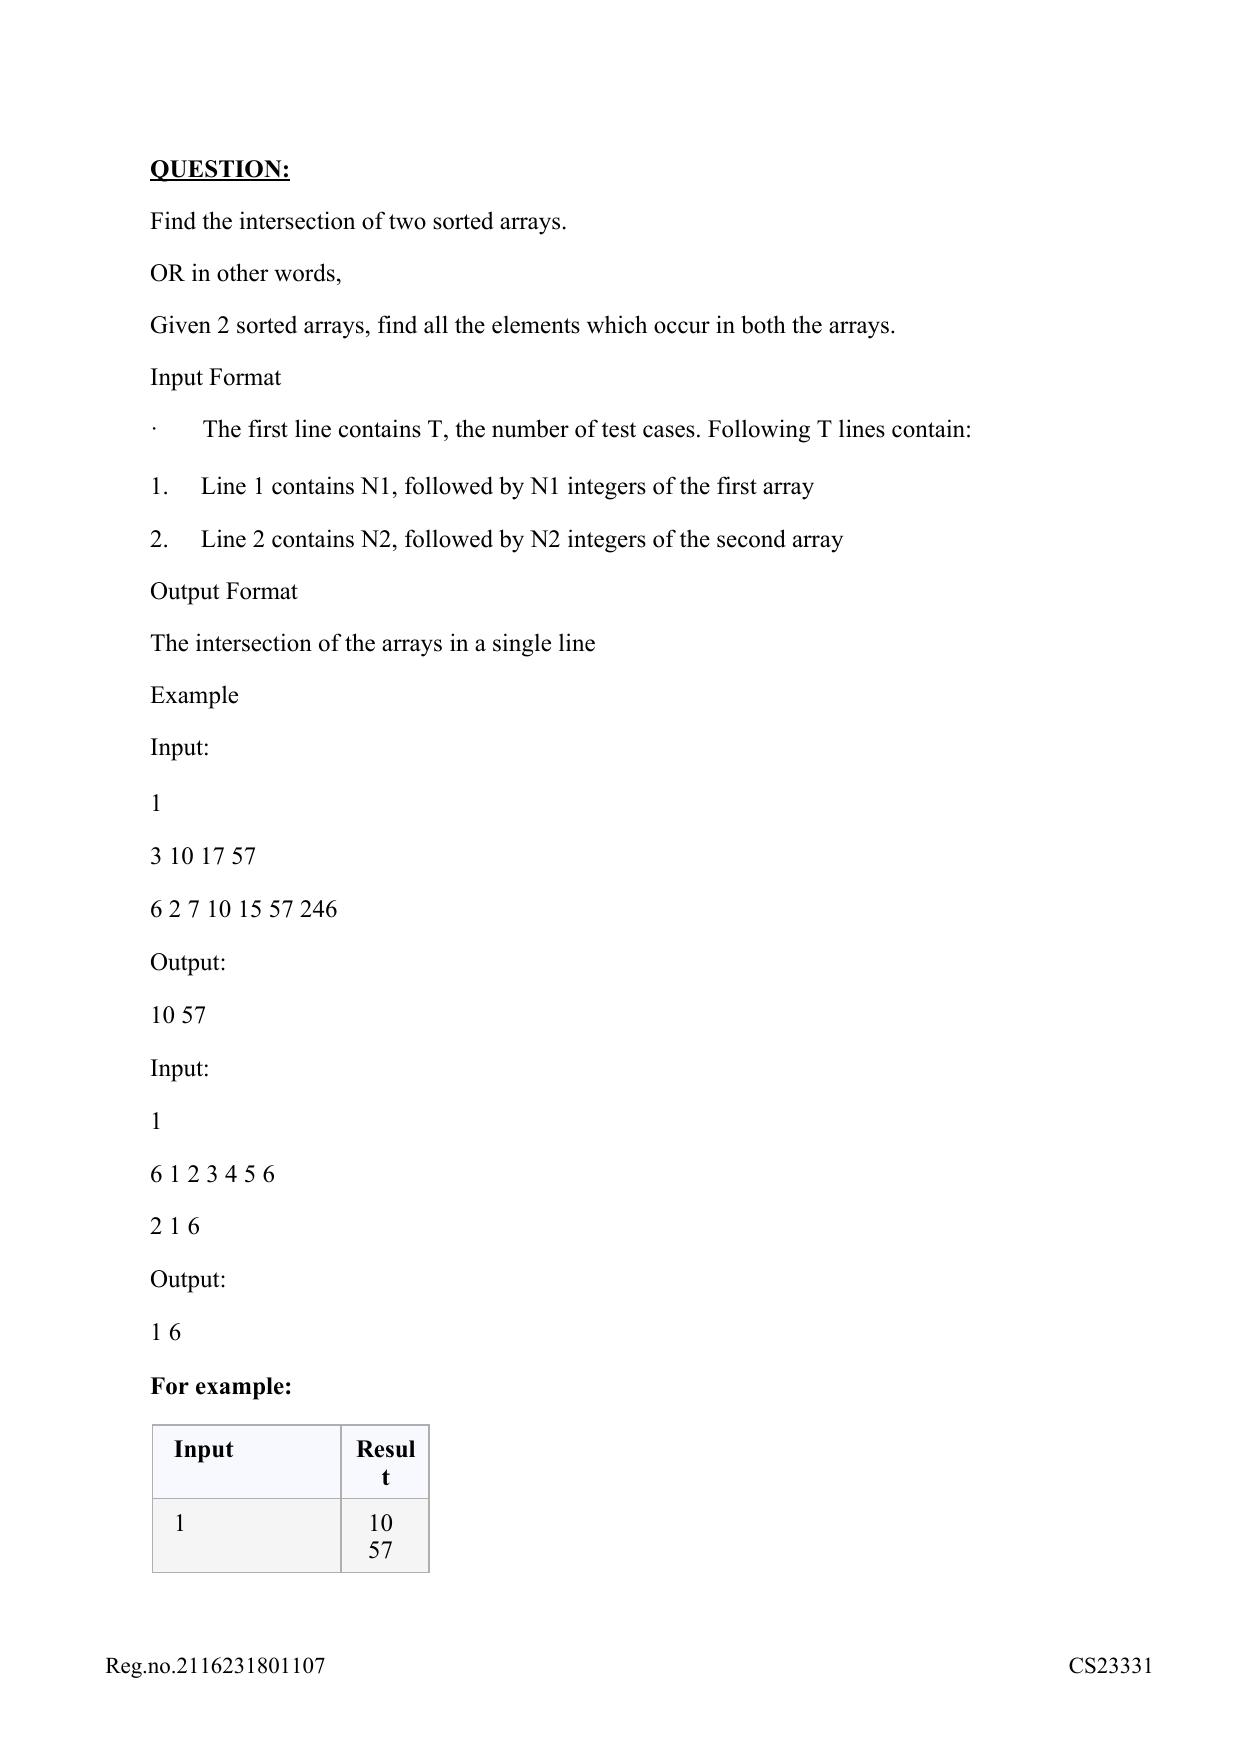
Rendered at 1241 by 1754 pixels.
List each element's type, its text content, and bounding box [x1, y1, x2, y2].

list Line 1 contains N1, followed by N1 integers of the first array [150, 472, 1155, 500]
list Line 2 contains N2, followed by N2 integers of the second array Output Format [150, 525, 843, 605]
text Output: [150, 1265, 1155, 1293]
text Input: [150, 733, 1155, 761]
text Given 2 sorted arrays, find all the elements which occur in both the arrays. Input Format [150, 311, 897, 391]
text Input: [150, 1054, 1155, 1082]
text The intersection of the arrays in a single line Example [150, 629, 673, 709]
text For example: [150, 1372, 1155, 1399]
text 1 [150, 1107, 1155, 1134]
text 6 2 7 10 15 57 246 [150, 895, 1155, 923]
text 2 1 6 [150, 1212, 1155, 1240]
text 6 1 2 3 4 5 6 [150, 1160, 1155, 1188]
text Output: [150, 948, 1155, 976]
text 1 [150, 789, 1155, 817]
text 3 10 17 57 [150, 842, 1155, 870]
table_header Result [342, 1426, 428, 1498]
table_cell 10 57 [342, 1499, 428, 1572]
table_header Input [153, 1426, 340, 1498]
table_cell 1 [153, 1499, 340, 1572]
text Find the intersection of two sorted arrays. OR in other words, [150, 207, 593, 287]
text · The first line contains T, the number of test cases. Following T lines contain: [150, 416, 1155, 443]
text 1 6 [150, 1318, 1155, 1346]
text 10 57 [150, 1001, 1155, 1029]
text QUESTION: [150, 155, 1155, 183]
